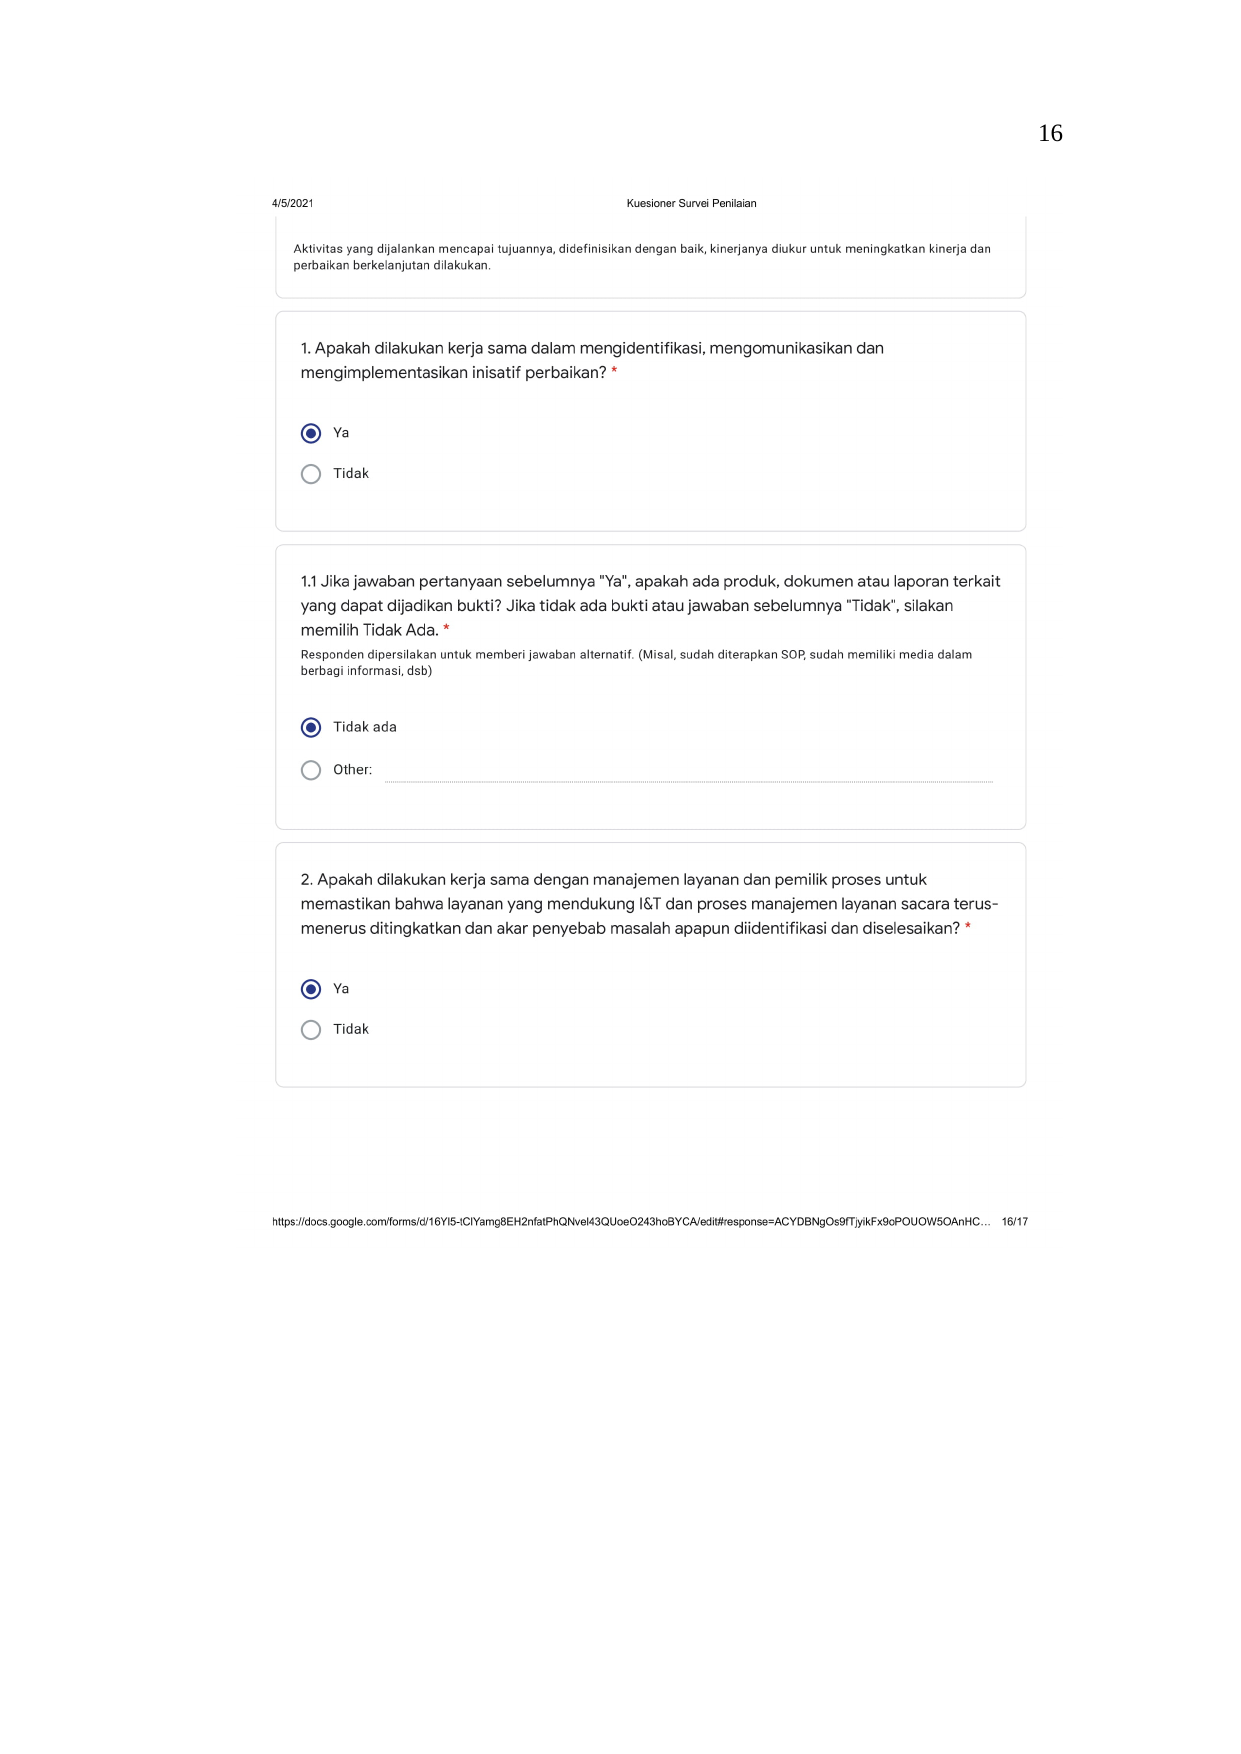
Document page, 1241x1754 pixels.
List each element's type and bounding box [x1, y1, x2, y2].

picture [236, 177, 1064, 1248]
